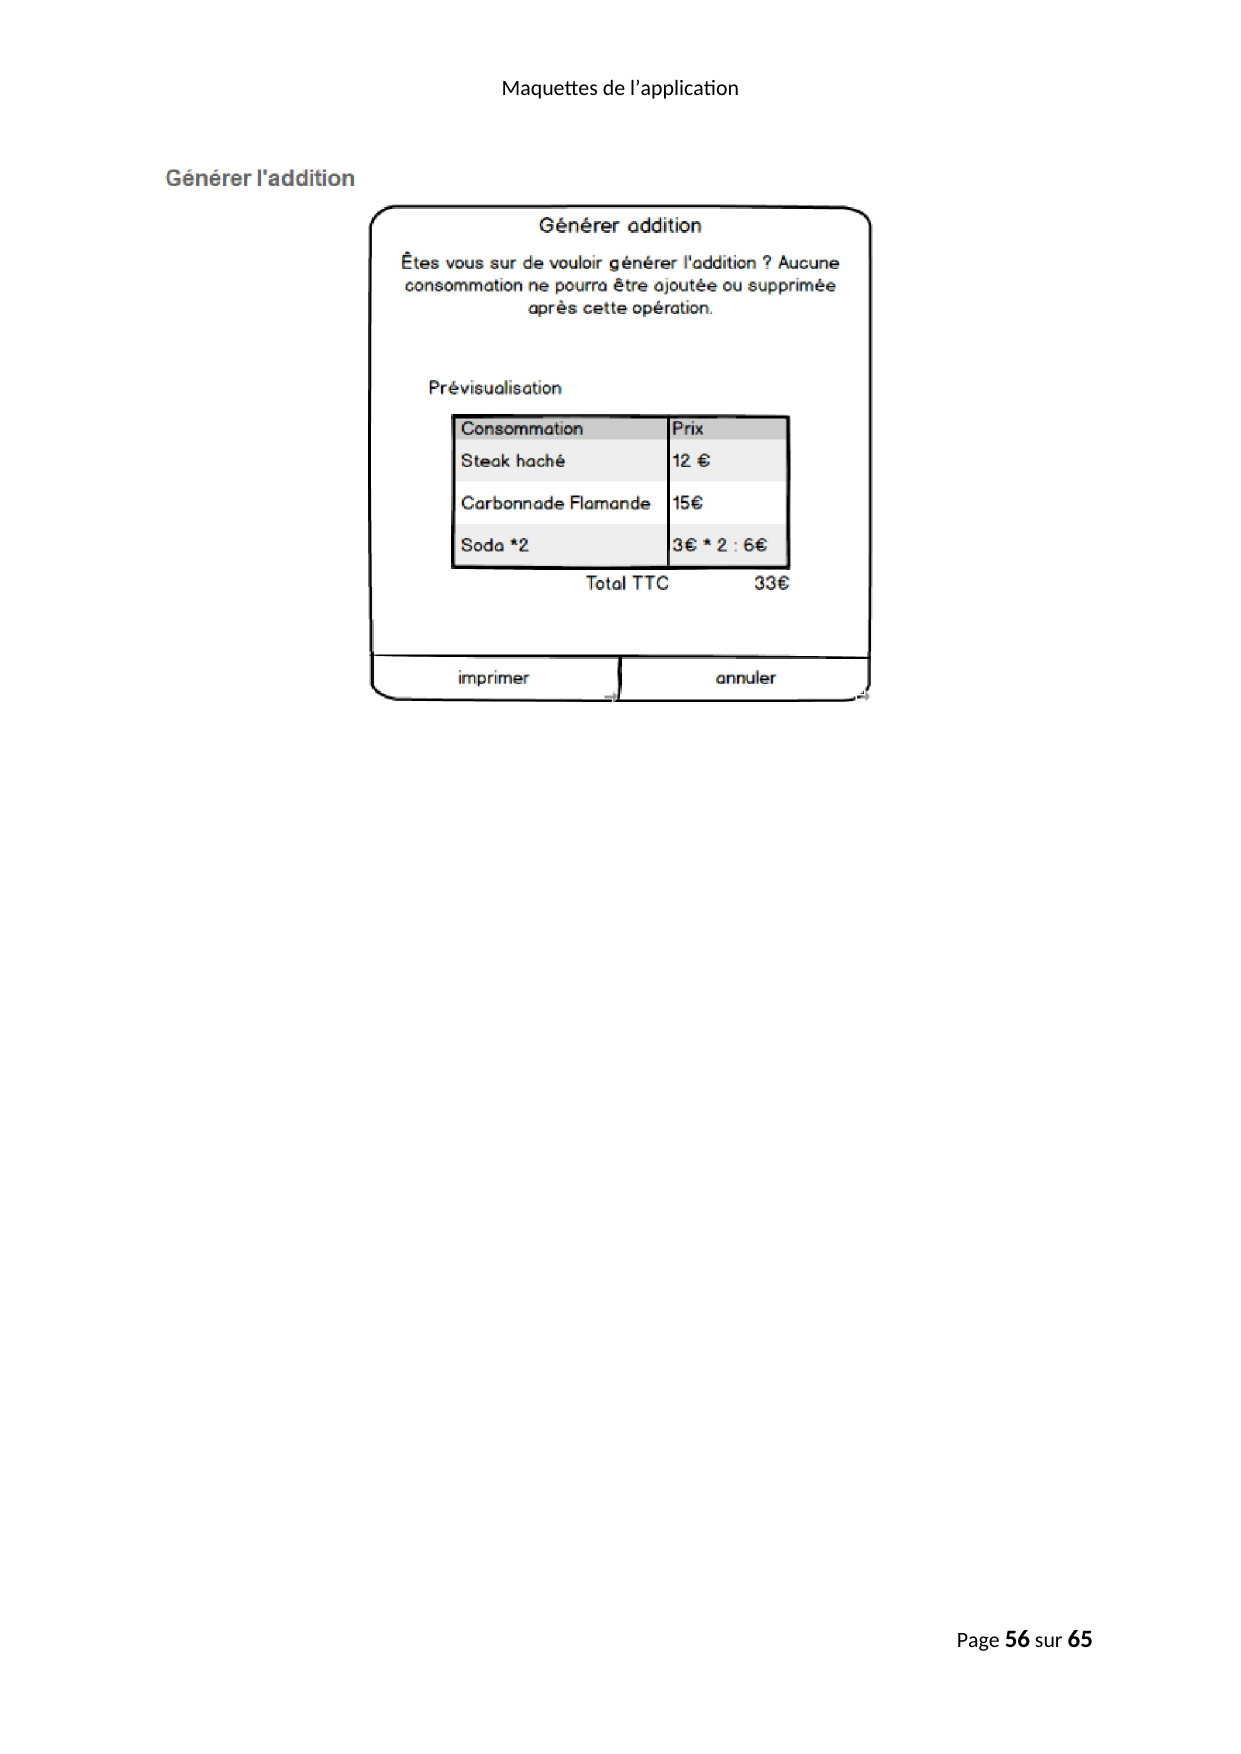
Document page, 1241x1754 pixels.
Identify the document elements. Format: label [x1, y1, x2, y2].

picture [147, 147, 906, 715]
